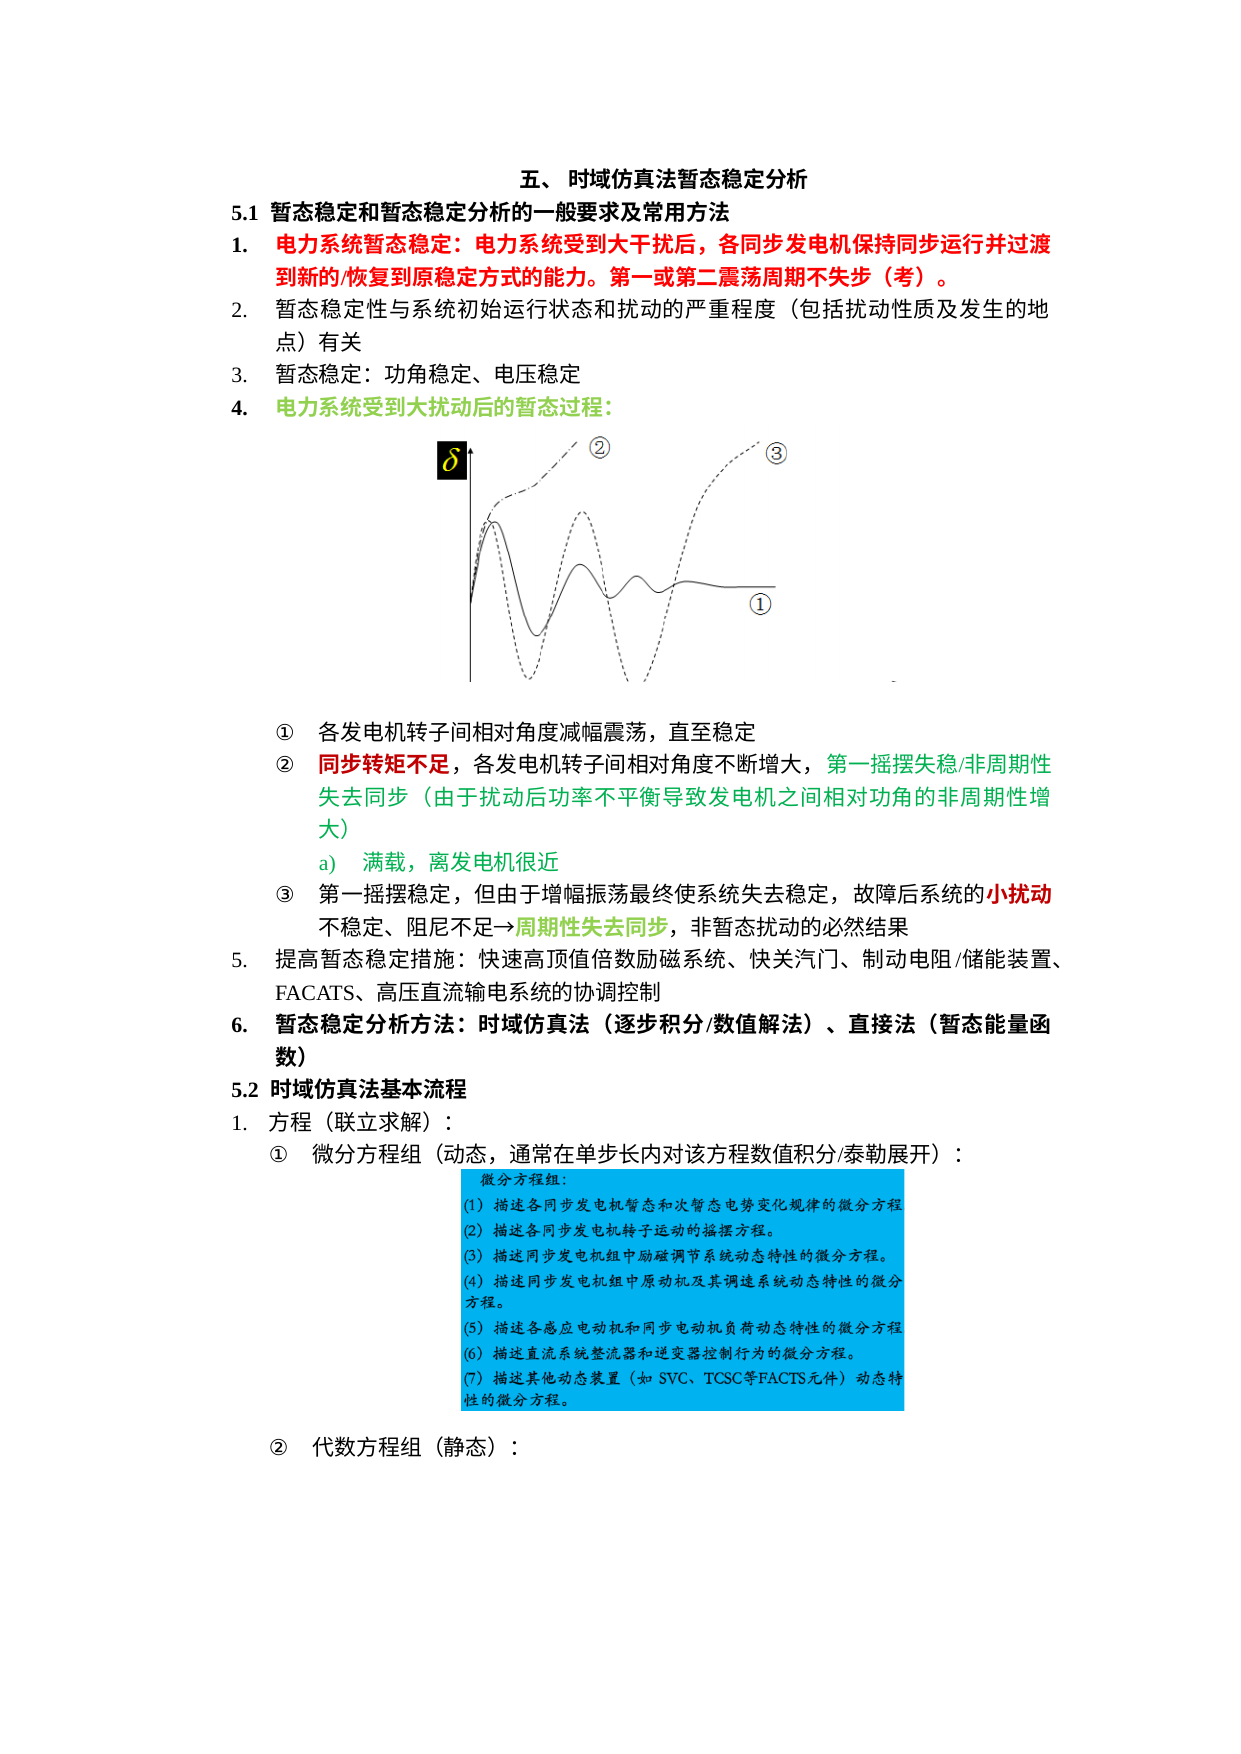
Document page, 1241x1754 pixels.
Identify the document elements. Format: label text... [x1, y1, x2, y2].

list 暂态稳定分析方法：时域仿真法（逐步积分/数值解法）、直接法（暂态能量函数） [231, 1007, 1053, 1072]
list 电力系统受到大扰动后的暂态过程： [231, 389, 1053, 422]
list 方程（联立求解）： [231, 1104, 1053, 1137]
list 代数方程组（静态）： [269, 1429, 1053, 1462]
list 五、 时域仿真法暂态稳定分析 [275, 162, 1053, 194]
list 暂态稳定：功角稳定、电压稳定 [231, 357, 1053, 389]
list 同步转矩不足，各发电机转子间相对角度不断增大，第一摇摆失稳/非周期性失去同步（由于扰动后功率不平衡导致发电机之间相对功角的非周期性增大） [275, 747, 1053, 844]
list 电力系统暂态稳定：电力系统受到大干扰后，各同步发电机保持同步运行并过渡到新的/恢复到原稳定方式的能力。第一或第二震荡周期不失步（考）。 [231, 227, 1053, 292]
list 暂态稳定性与系统初始运行状态和扰动的严重程度（包括扰动性质及发生的地点）有关 [231, 292, 1053, 357]
list 第一摇摆稳定，但由于增幅振荡最终使系统失去稳定，故障后系统的小扰动不稳定、阻尼不足→周期性失去同步，非暂态扰动的必然结果 [275, 877, 1053, 942]
list 提高暂态稳定措施：快速高顶值倍数励磁系统、快关汽门、制动电阻/储能装置、FACATS、高压直流输电系统的协调控制 [231, 942, 1053, 1007]
list 满载，离发电机很近 [319, 844, 1053, 877]
picture [418, 422, 910, 682]
list 各发电机转子间相对角度减幅震荡，直至稳定 [275, 714, 1053, 747]
list 暂态稳定和暂态稳定分析的一般要求及常用方法 [231, 194, 1053, 227]
list 微分方程组（动态，通常在单步长内对该方程数值积分/泰勒展开）： [269, 1137, 1053, 1169]
list 时域仿真法基本流程 [231, 1072, 1053, 1104]
